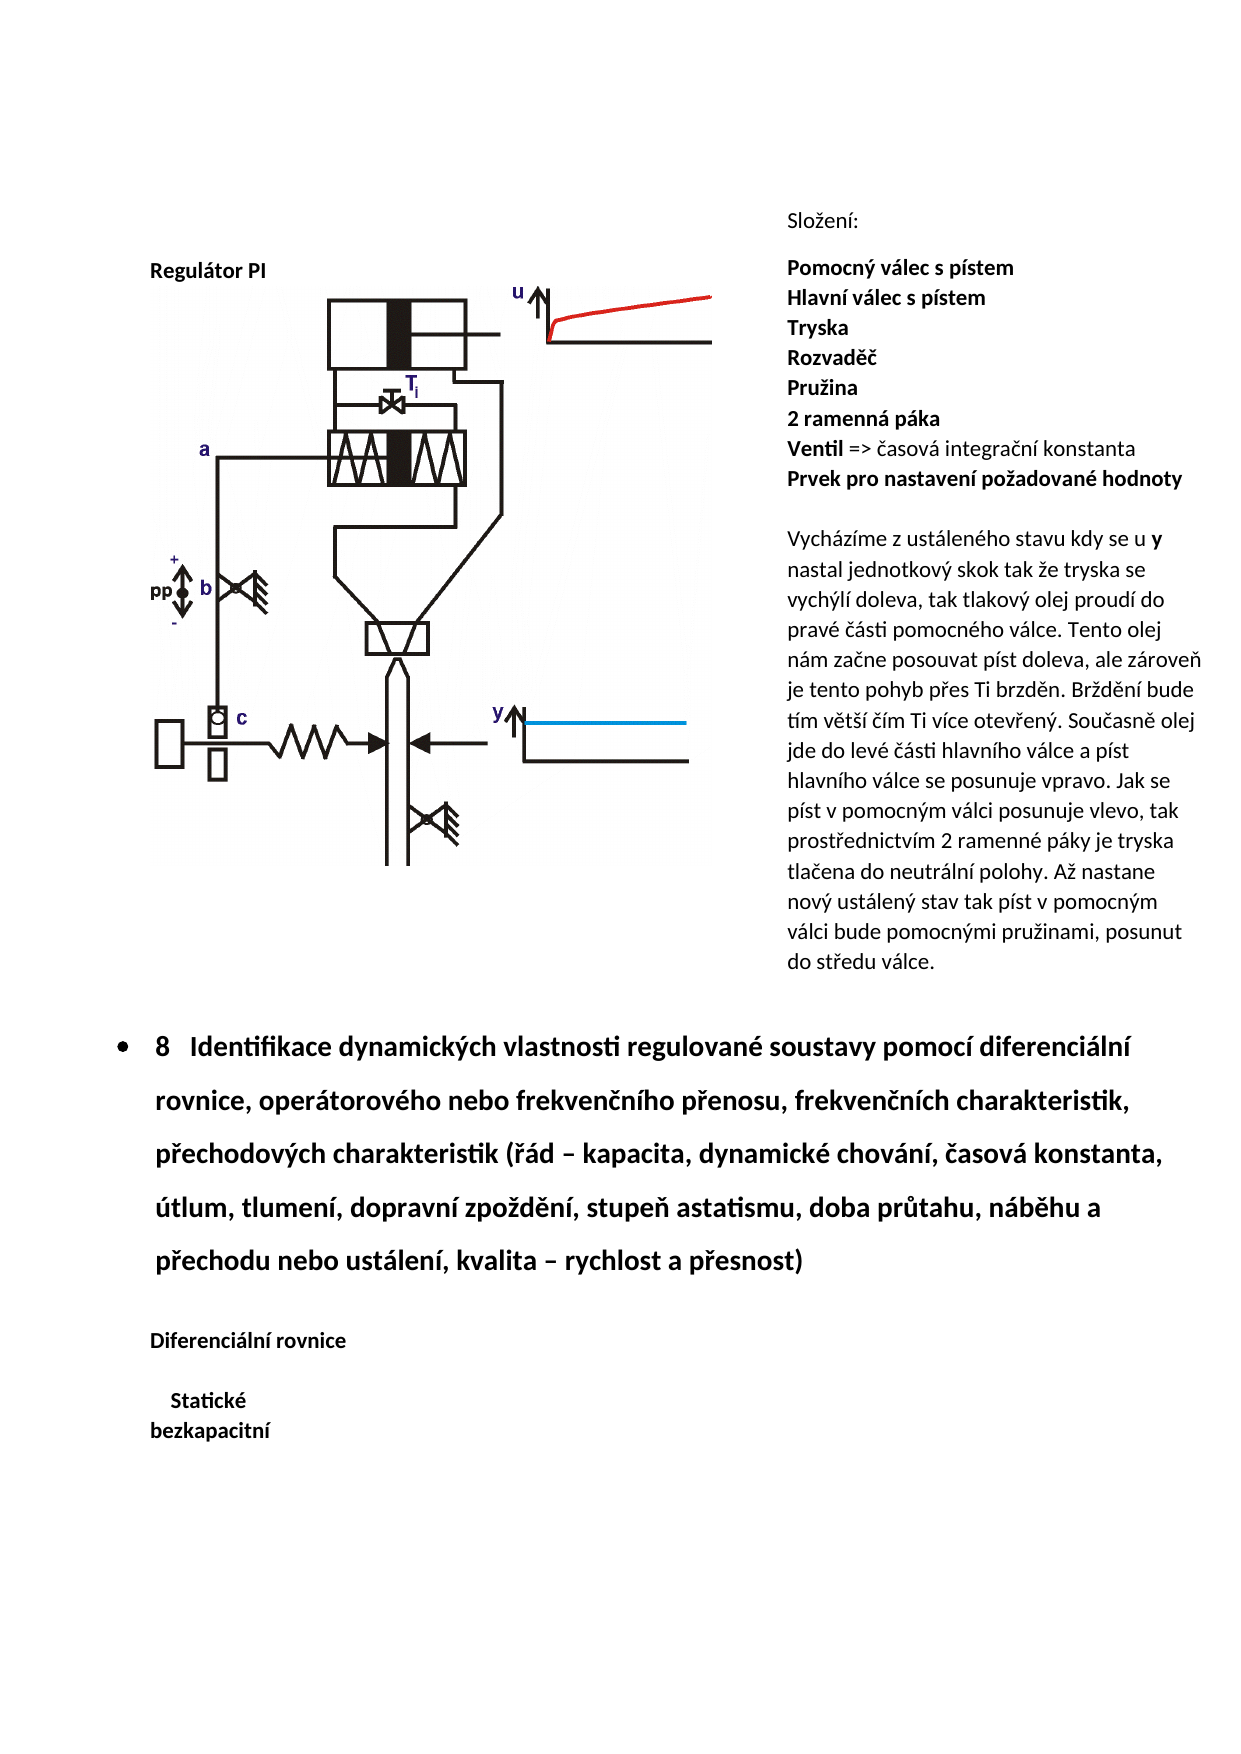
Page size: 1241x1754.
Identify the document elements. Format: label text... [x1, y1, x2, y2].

text Diferenciální rovnice [150, 1326, 1165, 1354]
text Regulátor PI [150, 256, 1165, 284]
list 8 Identifikace dynamických vlastnosti regulované soustavy pomocí diferenciální rovnice, operátorového nebo frekvenčního přenosu, frekvenčních charakteristik, přechodových charakteristik (řád – kapacita, dynamické chování, časová konstanta, útlum, tlumení, dopravní zpoždění, stupeň astatismu, doba průtahu, náběhu a přechodu nebo ustálení, kvalita – rychlost a přesnost) [118, 1028, 1165, 1278]
text bezkapacitní [150, 1416, 1165, 1444]
picture [150, 286, 712, 866]
text Statické [150, 1386, 1165, 1414]
